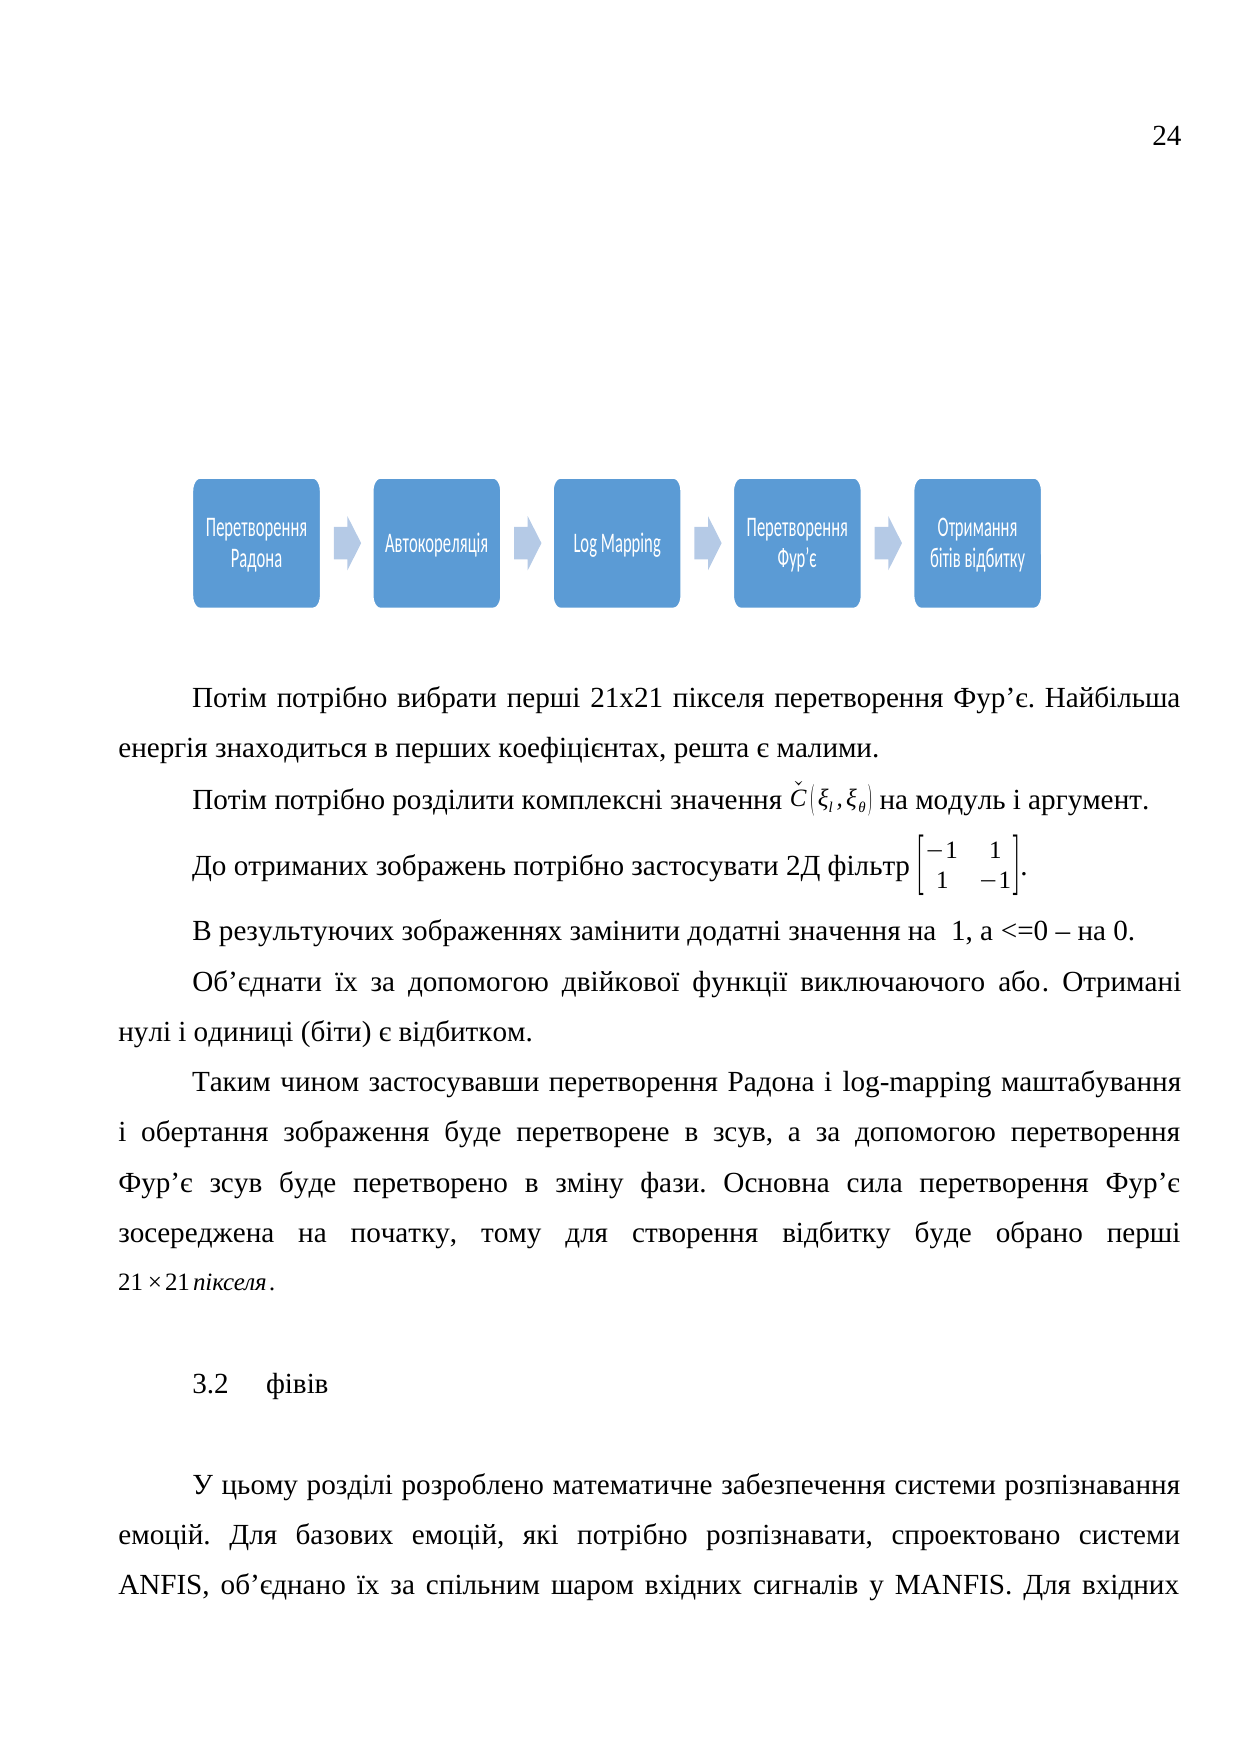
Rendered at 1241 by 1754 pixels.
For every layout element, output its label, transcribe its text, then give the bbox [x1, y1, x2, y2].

text Потім потрібно вибрати перші 21х21 пікселя перетворення Фур’є. Найбільша енергія знаходиться в перших коефіцієнтах, решта є малими. [118, 680, 1181, 764]
text В результуючих зображеннях замінити додатні значення на 1, а <=0 – на 0. [118, 913, 1181, 947]
text Потім потрібно розділити комплексні значення на модуль і аргумент. [118, 781, 1181, 817]
text Об’єднати їх за допомогою двійкової функції виключаючого або. Отримані нулі і одиниці (біти) є відбитком. [118, 964, 1181, 1047]
text До отриманих зображень потрібно застосувати 2Д фільтр . [118, 833, 1181, 897]
subtitle фівів [192, 1366, 1181, 1400]
text Таким чином застосувавши перетворення Радона і log-mapping маштабування і обертання зображення буде перетворене в зсув, а за допомогою перетворення Фур’є зсув буде перетворено в зміну фази. Основна сила перетворення Фур’є зосереджена на початку, тому для створення відбитку буде обрано перші [118, 1064, 1181, 1299]
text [118, 1467, 1181, 1601]
